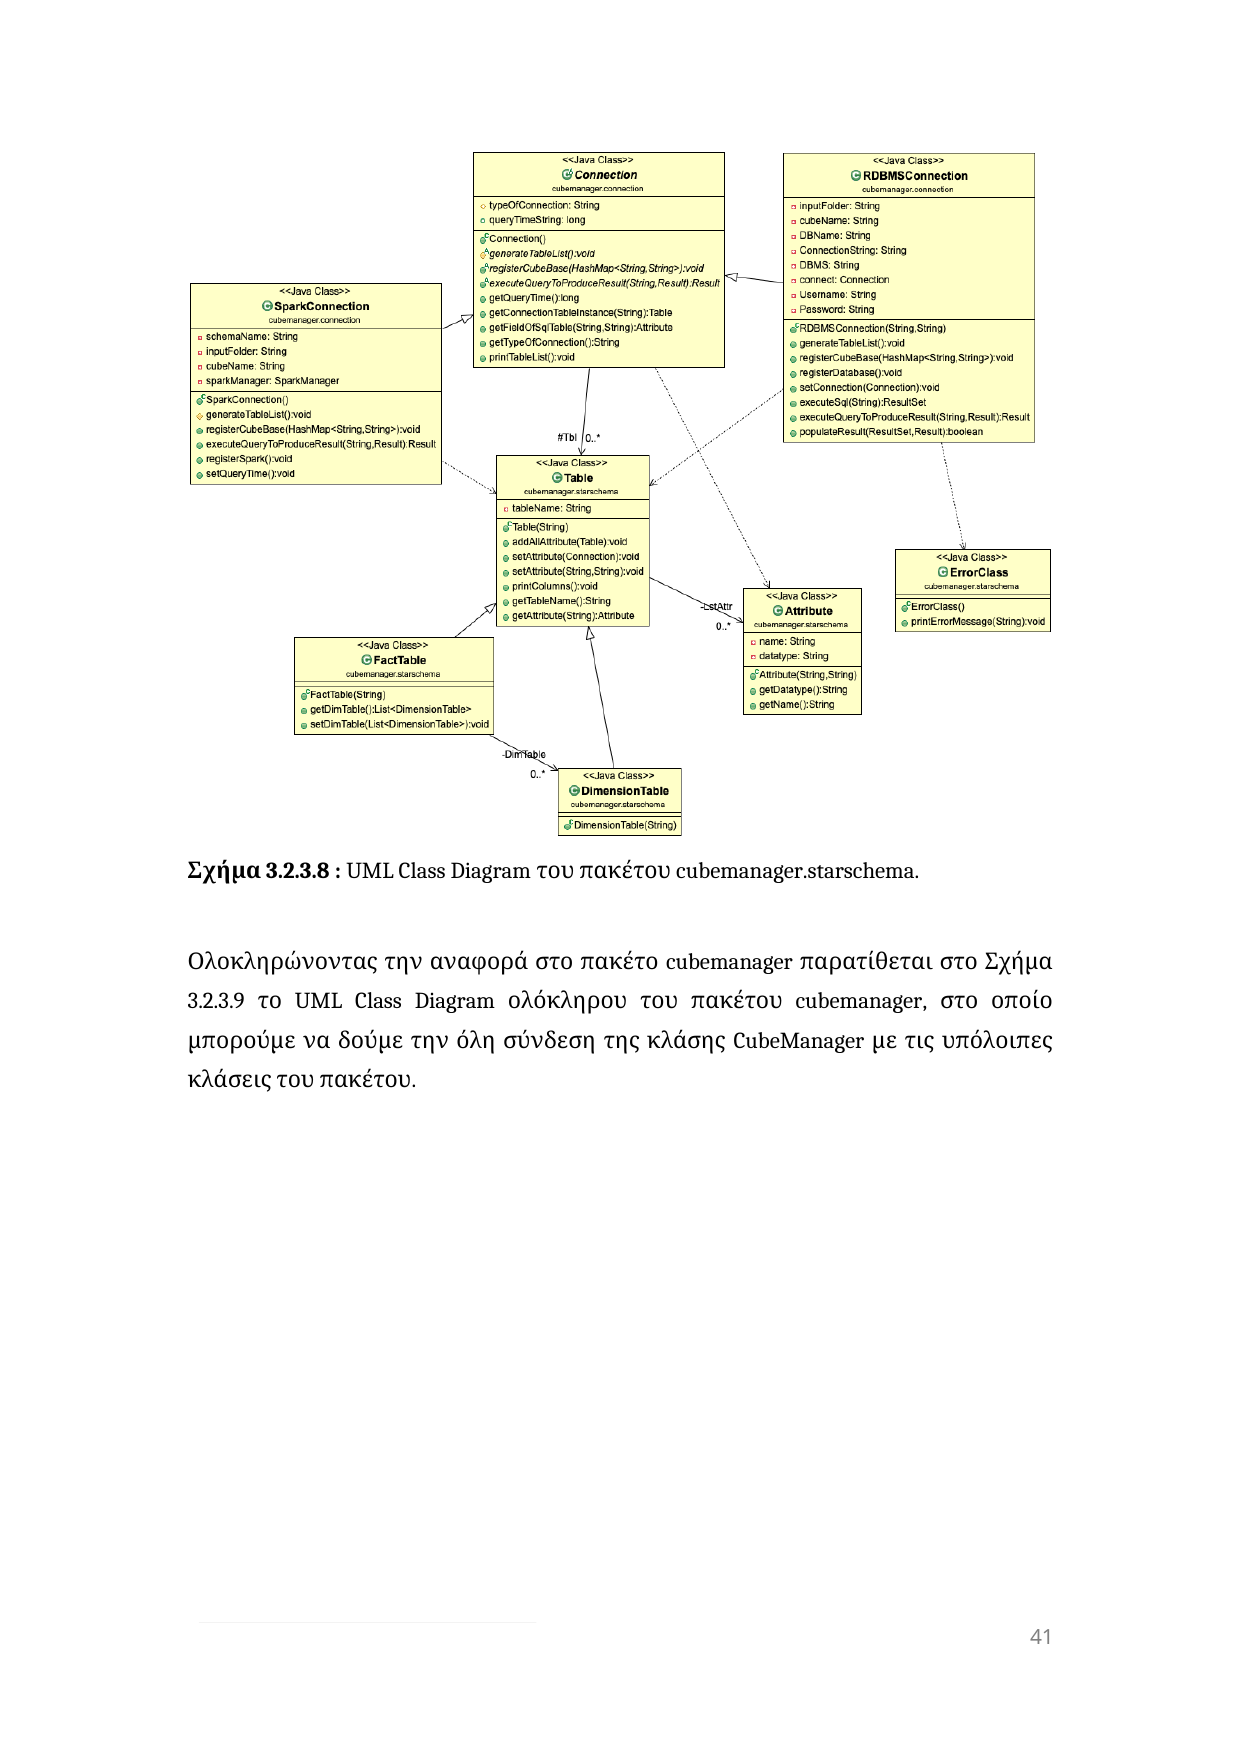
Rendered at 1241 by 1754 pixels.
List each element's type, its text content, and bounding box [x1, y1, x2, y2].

text Ολοκληρώνοντας την αναφορά στο πακέτο cubemanager παρατίθεται στο Σχήμα 3.2.3.9 το UML Class Diagram ολόκληρου του πακέτου cubemanager, στο οποίο μπορούμε να δούμε την όλη σύνδεση της κλάσης CubeManager με τις υπόλοιπες κλάσεις του πακέτου. [187, 949, 1053, 1094]
text Σχήμα 3.2.3.8 : UML Class Diagram του πακέτου cubemanager.starschema. [187, 857, 1053, 884]
picture [187, 150, 1053, 838]
